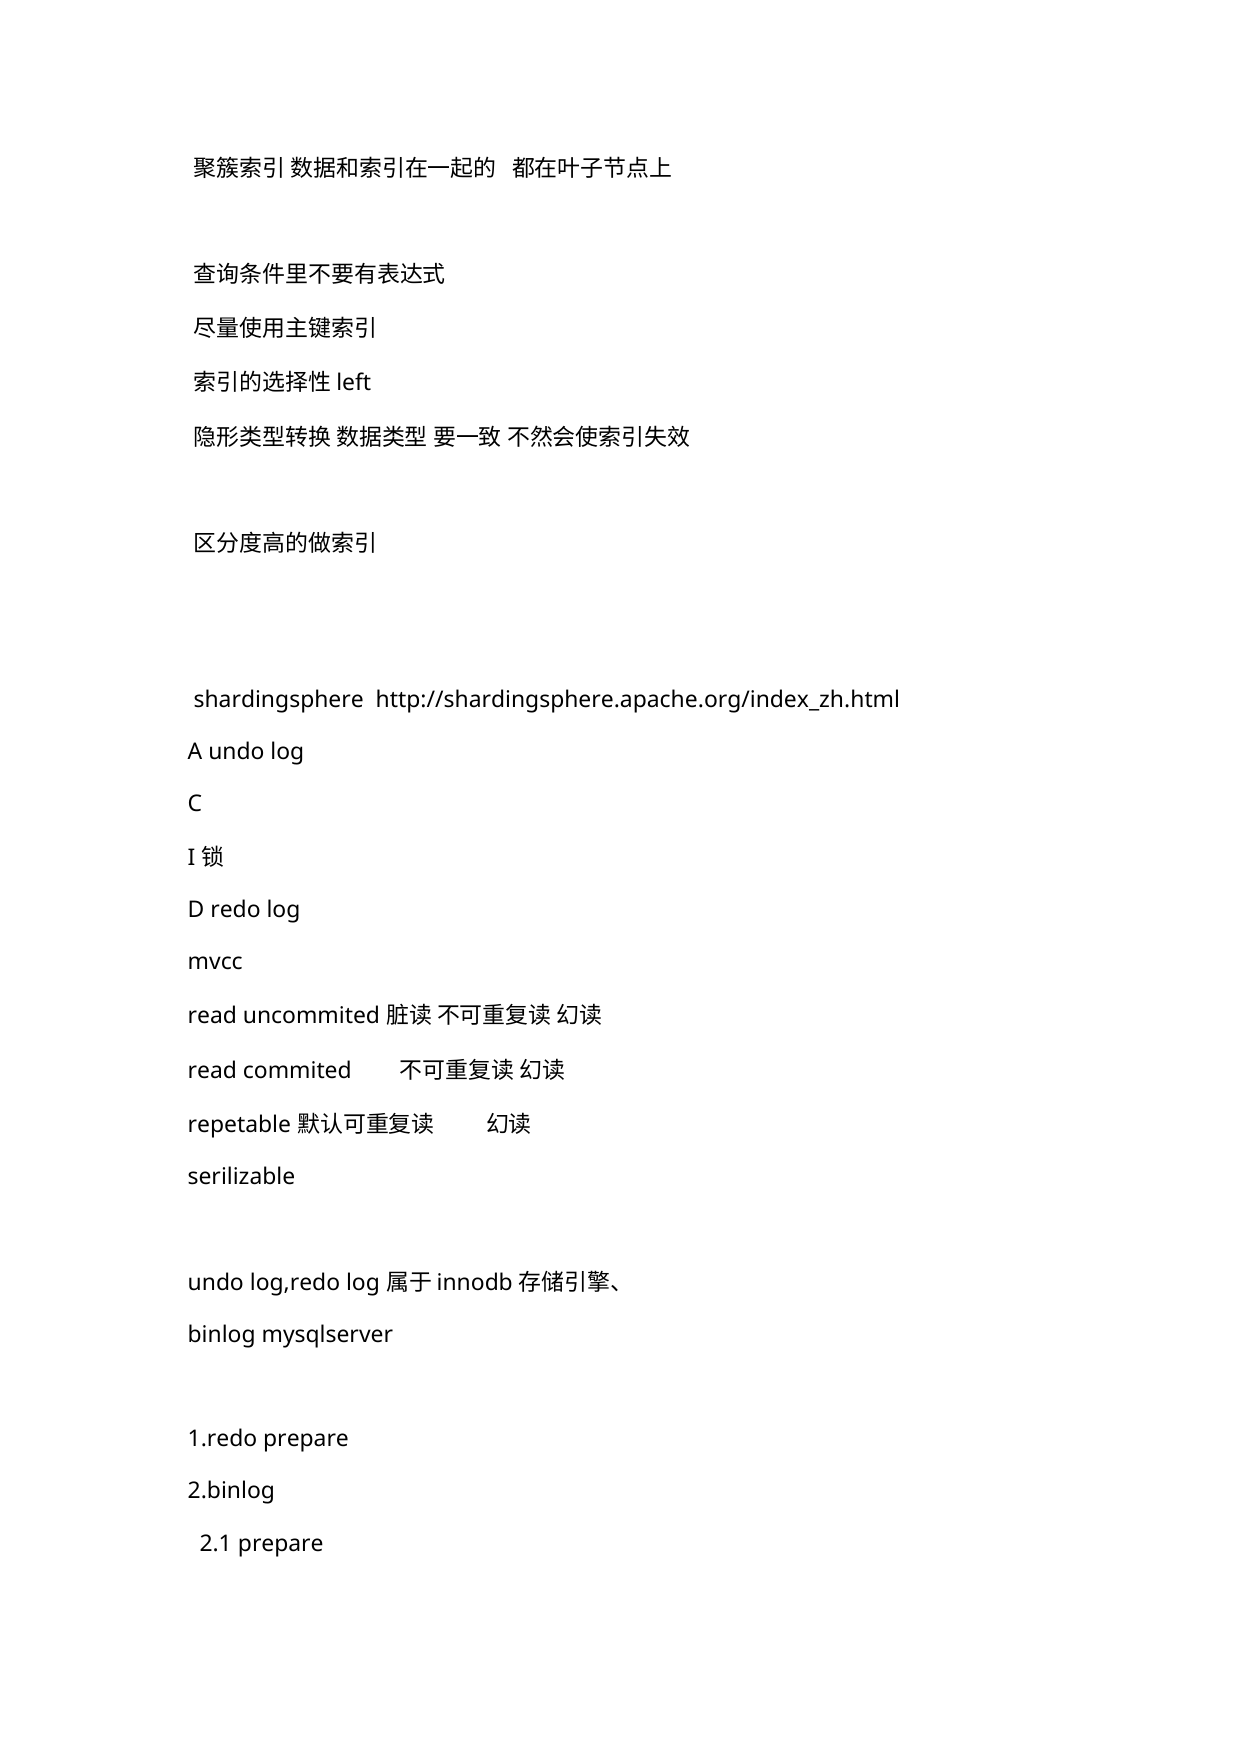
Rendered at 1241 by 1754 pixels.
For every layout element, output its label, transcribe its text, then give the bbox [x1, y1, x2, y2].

text undo log,redo log 属于innodb 存储引擎、 [187, 1264, 1053, 1297]
text 隐形类型转换 数据类型 要一致 不然会使索引失效 [187, 418, 1053, 452]
text C [187, 787, 1053, 818]
text 2.binlog [187, 1474, 1053, 1506]
text 2.1 prepare [187, 1527, 1053, 1558]
text read uncommited 脏读 不可重复读 幻读 [187, 997, 1053, 1031]
text 聚簇索引 数据和索引在一起的 都在叶子节点上 [187, 150, 1053, 183]
text read commited 不可重复读 幻读 [187, 1052, 1053, 1085]
text 区分度高的做索引 [187, 524, 1053, 558]
text D redo log [187, 893, 1053, 924]
text repetable 默认可重复读 幻读 [187, 1106, 1053, 1139]
text 查询条件里不要有表达式 [187, 256, 1053, 289]
text mvcc [187, 945, 1053, 977]
text 1.redo prepare [187, 1422, 1053, 1454]
text shardingsphere http://shardingsphere.apache.org/index_zh.html [187, 683, 1053, 714]
text 尽量使用主键索引 [187, 310, 1053, 343]
text binlog mysqlserver [187, 1318, 1053, 1349]
text serilizable [187, 1160, 1053, 1191]
text A undo log [187, 735, 1053, 766]
text I 锁 [187, 839, 1053, 872]
text 索引的选择性 left [187, 364, 1053, 398]
